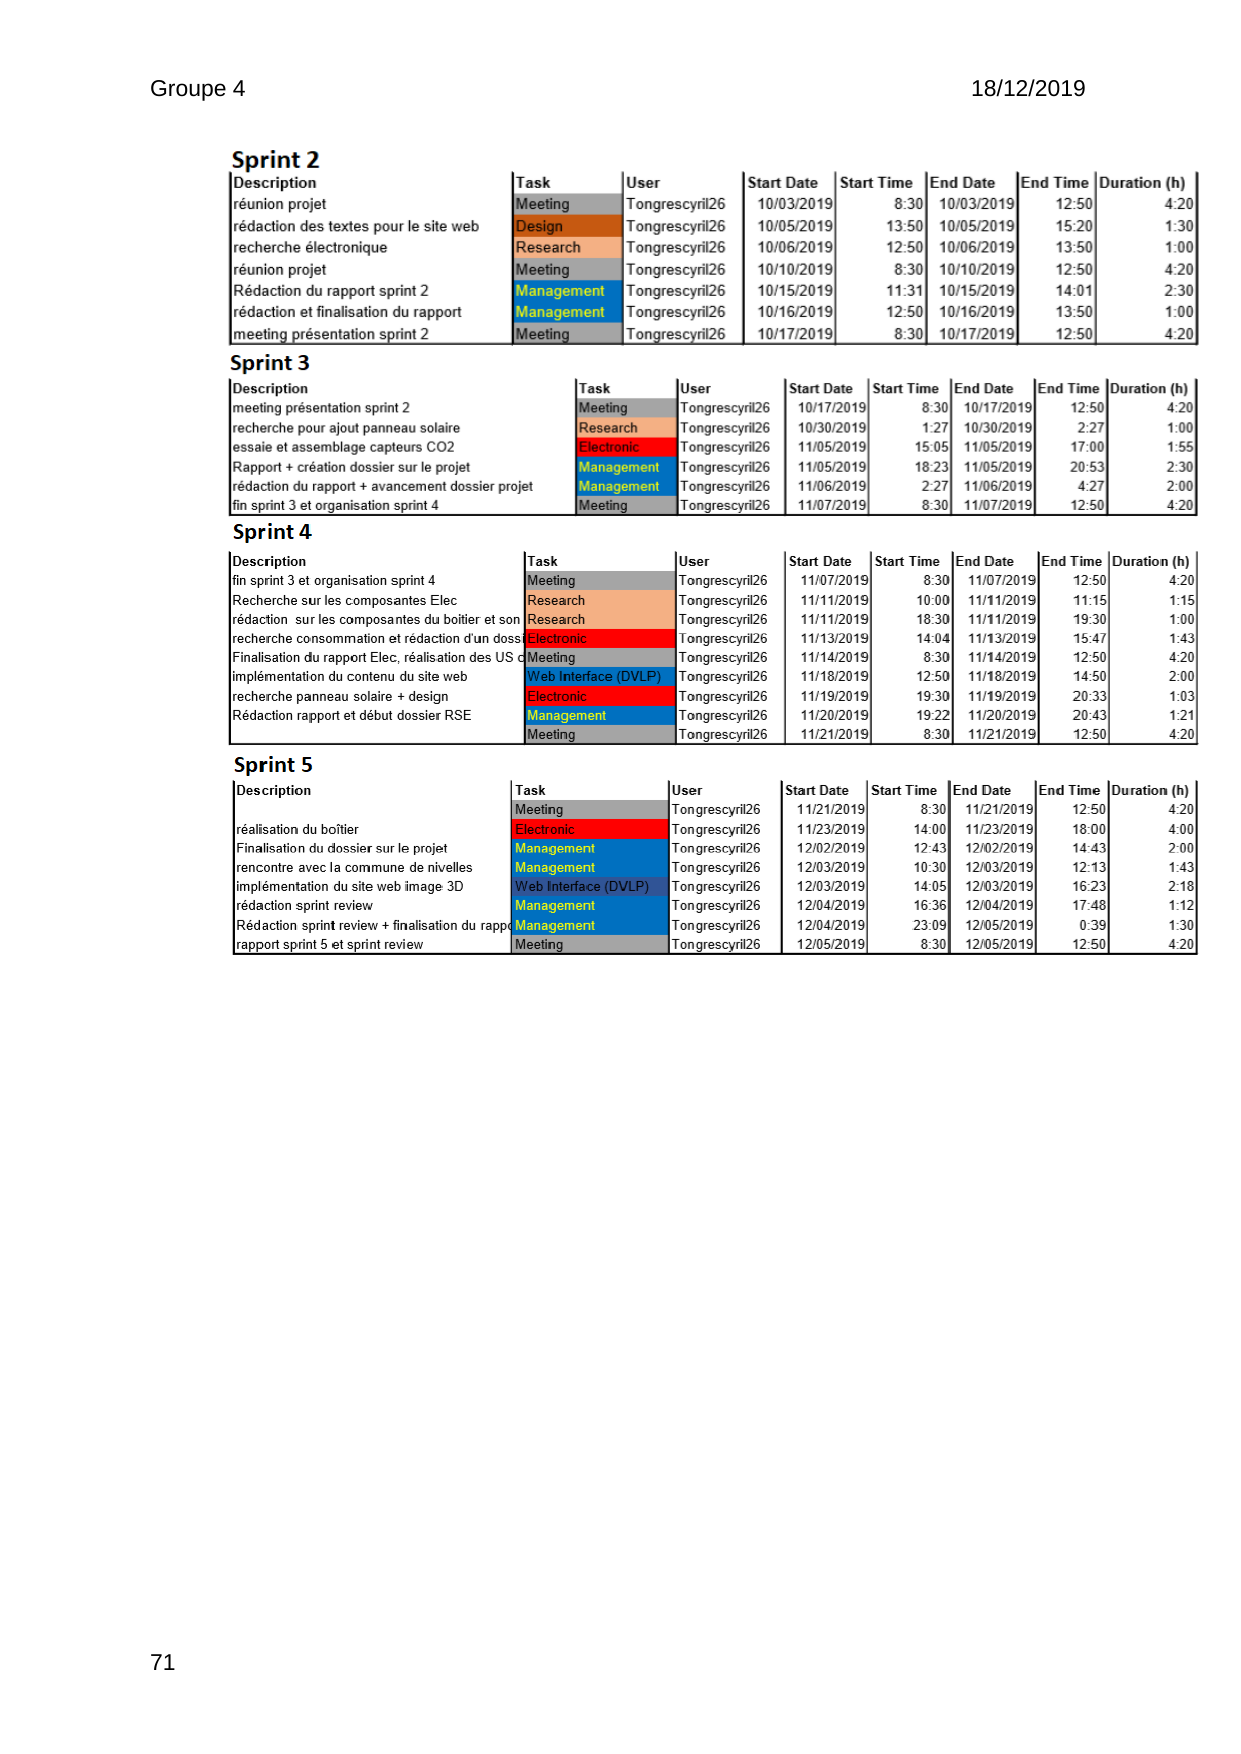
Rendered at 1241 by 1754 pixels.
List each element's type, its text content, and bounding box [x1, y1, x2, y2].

picture [225, 349, 1201, 518]
picture [225, 521, 1204, 746]
picture [225, 749, 1203, 957]
picture [225, 150, 1201, 346]
